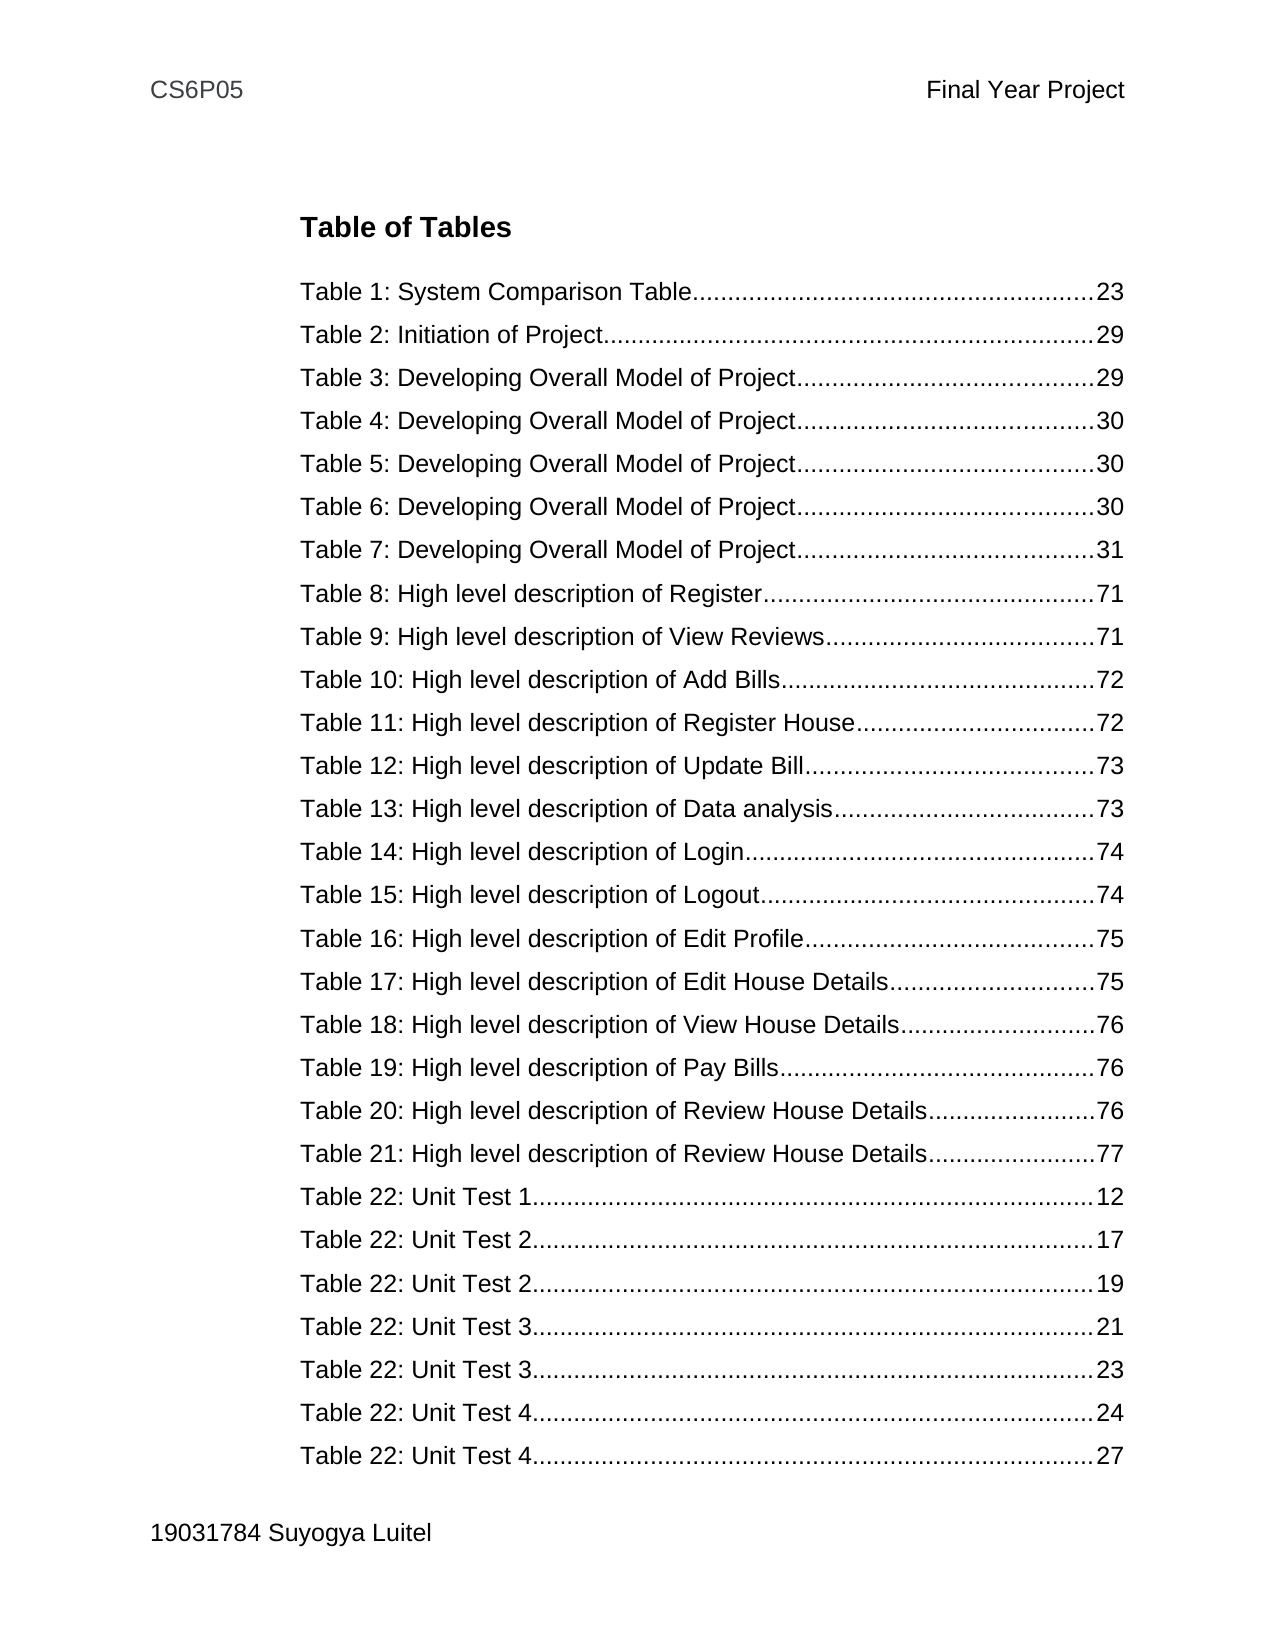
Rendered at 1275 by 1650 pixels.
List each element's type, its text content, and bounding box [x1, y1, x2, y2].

text Table 22: Unit Test 3 21 [225, 1312, 1125, 1341]
text Table of Tables [225, 210, 1125, 243]
text Table 3: Developing Overall Model of Project 29 [225, 363, 1125, 392]
text Table 12: High level description of Update Bill 73 [225, 751, 1125, 780]
text Table 22: Unit Test 1 12 [225, 1182, 1125, 1211]
text Table 22: Unit Test 3 23 [225, 1355, 1125, 1384]
text Table 17: High level description of Edit House Details 75 [225, 967, 1125, 996]
text Table 22: Unit Test 2 17 [225, 1226, 1125, 1254]
text Table 11: High level description of Register House 72 [225, 708, 1125, 737]
text Table 13: High level description of Data analysis 73 [225, 794, 1125, 823]
text Table 10: High level description of Add Bills 72 [225, 665, 1125, 694]
text Table 2: Initiation of Project 29 [225, 320, 1125, 349]
text Table 5: Developing Overall Model of Project 30 [225, 449, 1125, 478]
text Table 22: Unit Test 4 27 [225, 1441, 1125, 1470]
text Table 9: High level description of View Reviews 71 [225, 622, 1125, 651]
text Table 22: Unit Test 4 24 [225, 1398, 1125, 1427]
text Table 16: High level description of Edit Profile 75 [225, 924, 1125, 952]
text Table 14: High level description of Login 74 [225, 837, 1125, 866]
text Table 20: High level description of Review House Details 76 [225, 1096, 1125, 1125]
text Table 19: High level description of Pay Bills 76 [225, 1053, 1125, 1082]
text Table 1: System Comparison Table 23 [225, 277, 1125, 306]
text Table 4: Developing Overall Model of Project 30 [225, 406, 1125, 435]
text Table 15: High level description of Logout 74 [225, 881, 1125, 909]
text Table 21: High level description of Review House Details 77 [225, 1139, 1125, 1168]
text Table 8: High level description of Register 71 [225, 579, 1125, 607]
text Table 6: Developing Overall Model of Project 30 [225, 492, 1125, 521]
text Table 22: Unit Test 2 19 [225, 1269, 1125, 1297]
text Table 7: Developing Overall Model of Project 31 [225, 536, 1125, 564]
text Table 18: High level description of View House Details 76 [225, 1010, 1125, 1039]
